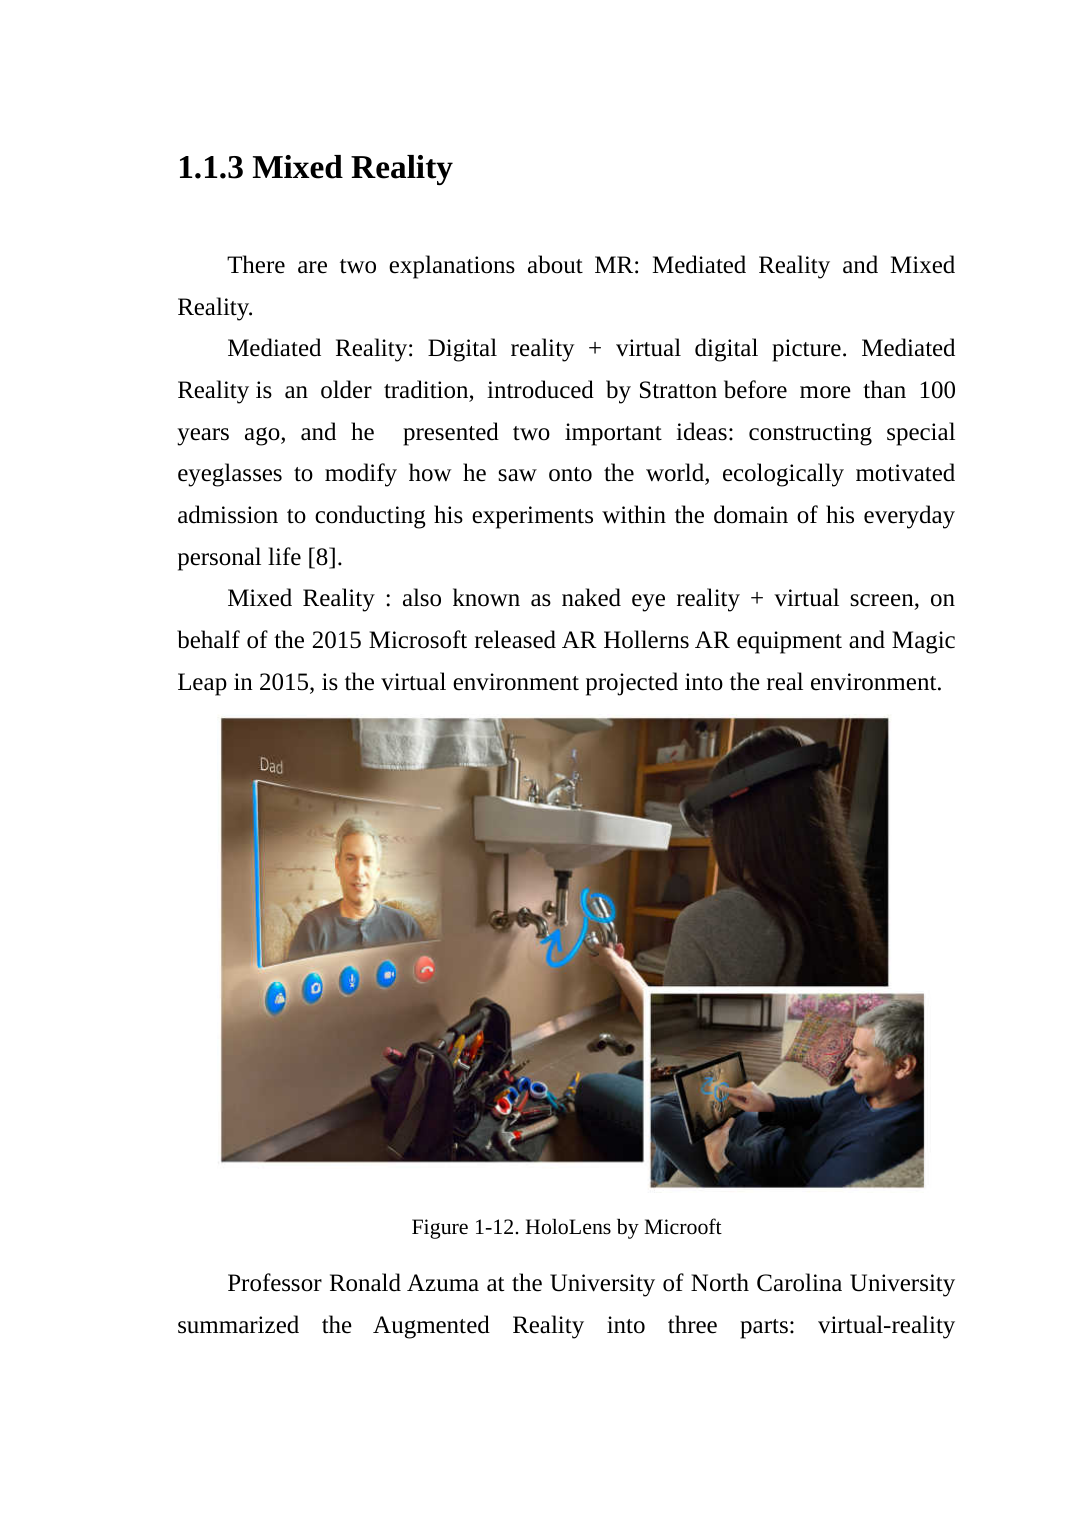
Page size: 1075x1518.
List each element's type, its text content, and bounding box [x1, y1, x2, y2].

text There are two explanations about MR: Mediated Reality and Mixed Reality. [177, 240, 956, 323]
text 1.1.3 Mixed Reality [177, 147, 956, 185]
picture [201, 698, 932, 1196]
text Figure 1-12. HoloLens by Microoft [177, 1214, 956, 1239]
text Mediated Reality: Digital reality + virtual digital picture. Mediated Reality is an older tradition, introduced by Stratton before more than 100 years ago, and he presented two important ideas: constructing special eyeglasses to modify how he saw onto the world, ecologically motivated admission to conducting his experiments within the domain of his everyday personal life [8]. [177, 323, 956, 573]
text Mixed Reality : also known as naked eye reality + virtual screen, on behalf of the 2015 Microsoft released AR Hollerns AR equipment and Magic Leap in 2015, is the virtual environment projected into the real environment. [177, 573, 956, 698]
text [177, 1258, 956, 1342]
